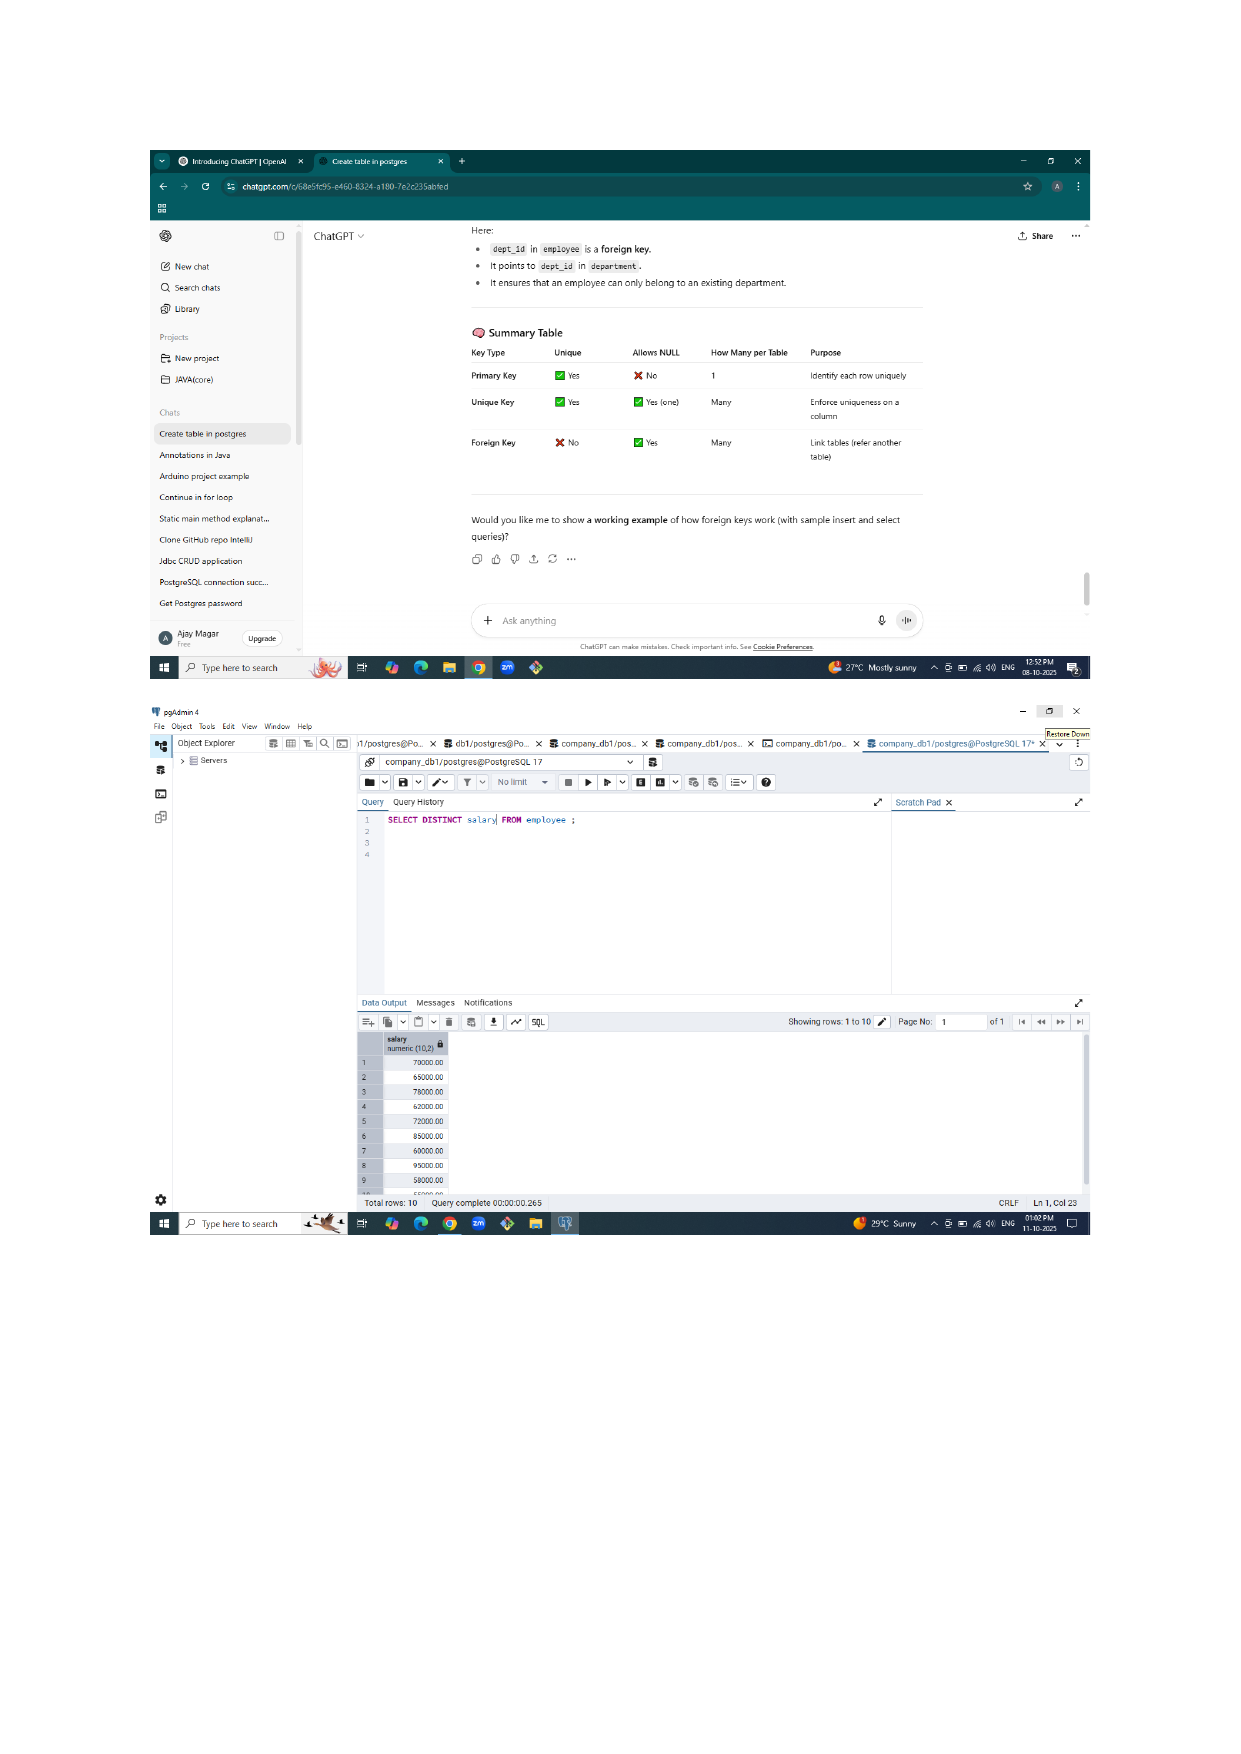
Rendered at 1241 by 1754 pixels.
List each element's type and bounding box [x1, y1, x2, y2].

picture [150, 705, 1091, 1235]
picture [150, 150, 1091, 679]
